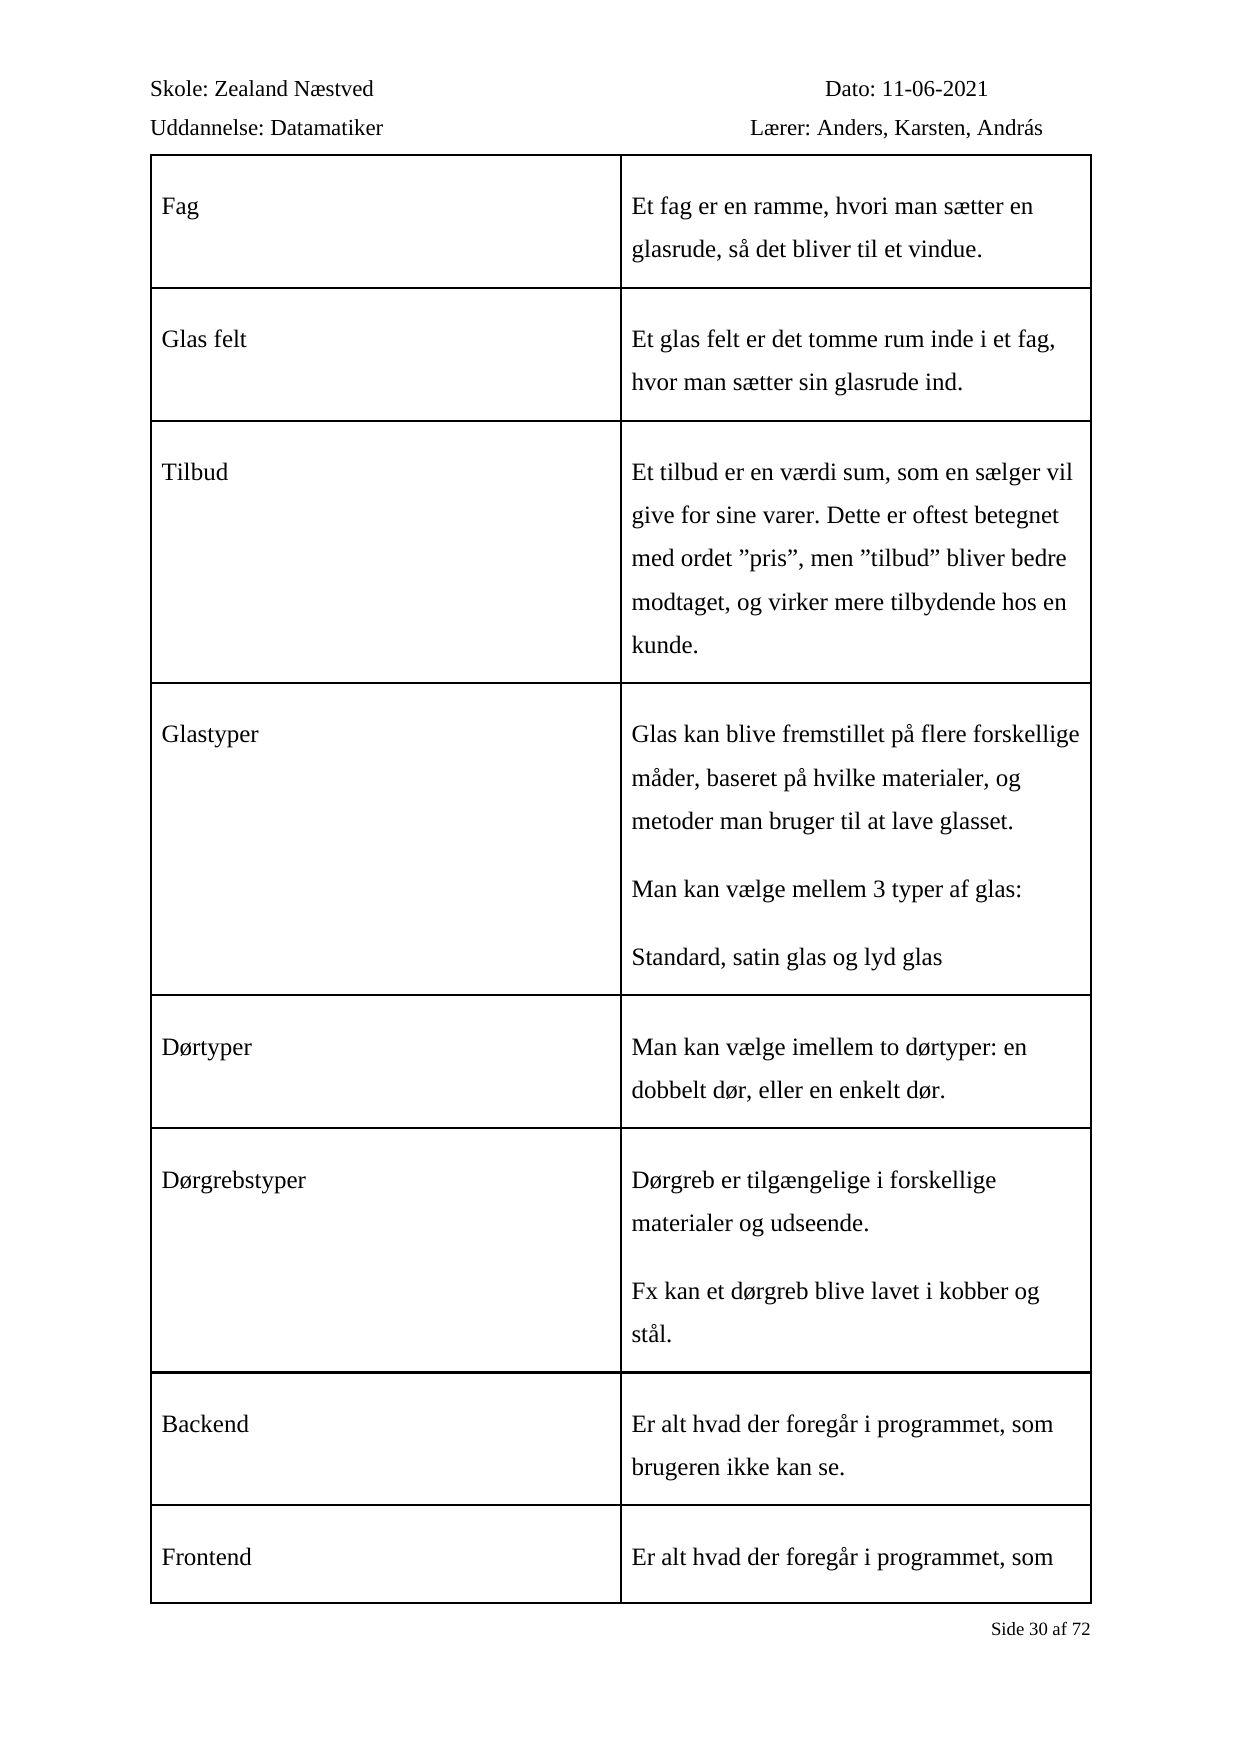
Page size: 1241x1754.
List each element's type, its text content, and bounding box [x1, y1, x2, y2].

table_cell Et fag er en ramme, hvori man sætter en glasrude, så det bliver til et vindue. [622, 156, 1090, 287]
table_cell Dørgrebstyper [152, 1129, 620, 1371]
table_cell Et glas felt er det tomme rum inde i et fag, hvor man sætter sin glasrude ind. [622, 289, 1090, 420]
table_cell Glas kan blive fremstillet på flere forskellige måder, baseret på hvilke materialer, og metoder man bruger til at lave glasset. Man kan vælge mellem 3 typer af glas: Standard, satin glas og lyd glas [622, 684, 1090, 994]
table_cell Dørgreb er tilgængelige i forskellige materialer og udseende. Fx kan et dørgreb blive lavet i kobber og stål. [622, 1129, 1090, 1371]
table_cell Glas felt [152, 289, 620, 420]
table_cell Et tilbud er en værdi sum, som en sælger vil give for sine varer. Dette er oftest betegnet med ordet ”pris”, men ”tilbud” bliver bedre modtaget, og virker mere tilbydende hos en kunde. [622, 422, 1090, 682]
table_cell Er alt hvad der foregår i programmet, som brugeren ikke kan se. [622, 1374, 1090, 1504]
table_cell Man kan vælge imellem to dørtyper: en dobbelt dør, eller en enkelt dør. [622, 996, 1090, 1127]
table_cell Fag [152, 156, 620, 287]
table_cell Tilbud [152, 422, 620, 682]
table_cell Glastyper [152, 684, 620, 994]
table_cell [622, 1506, 1090, 1602]
table_cell Frontend [152, 1506, 620, 1602]
table_cell Dørtyper [152, 996, 620, 1127]
table_cell Backend [152, 1374, 620, 1504]
